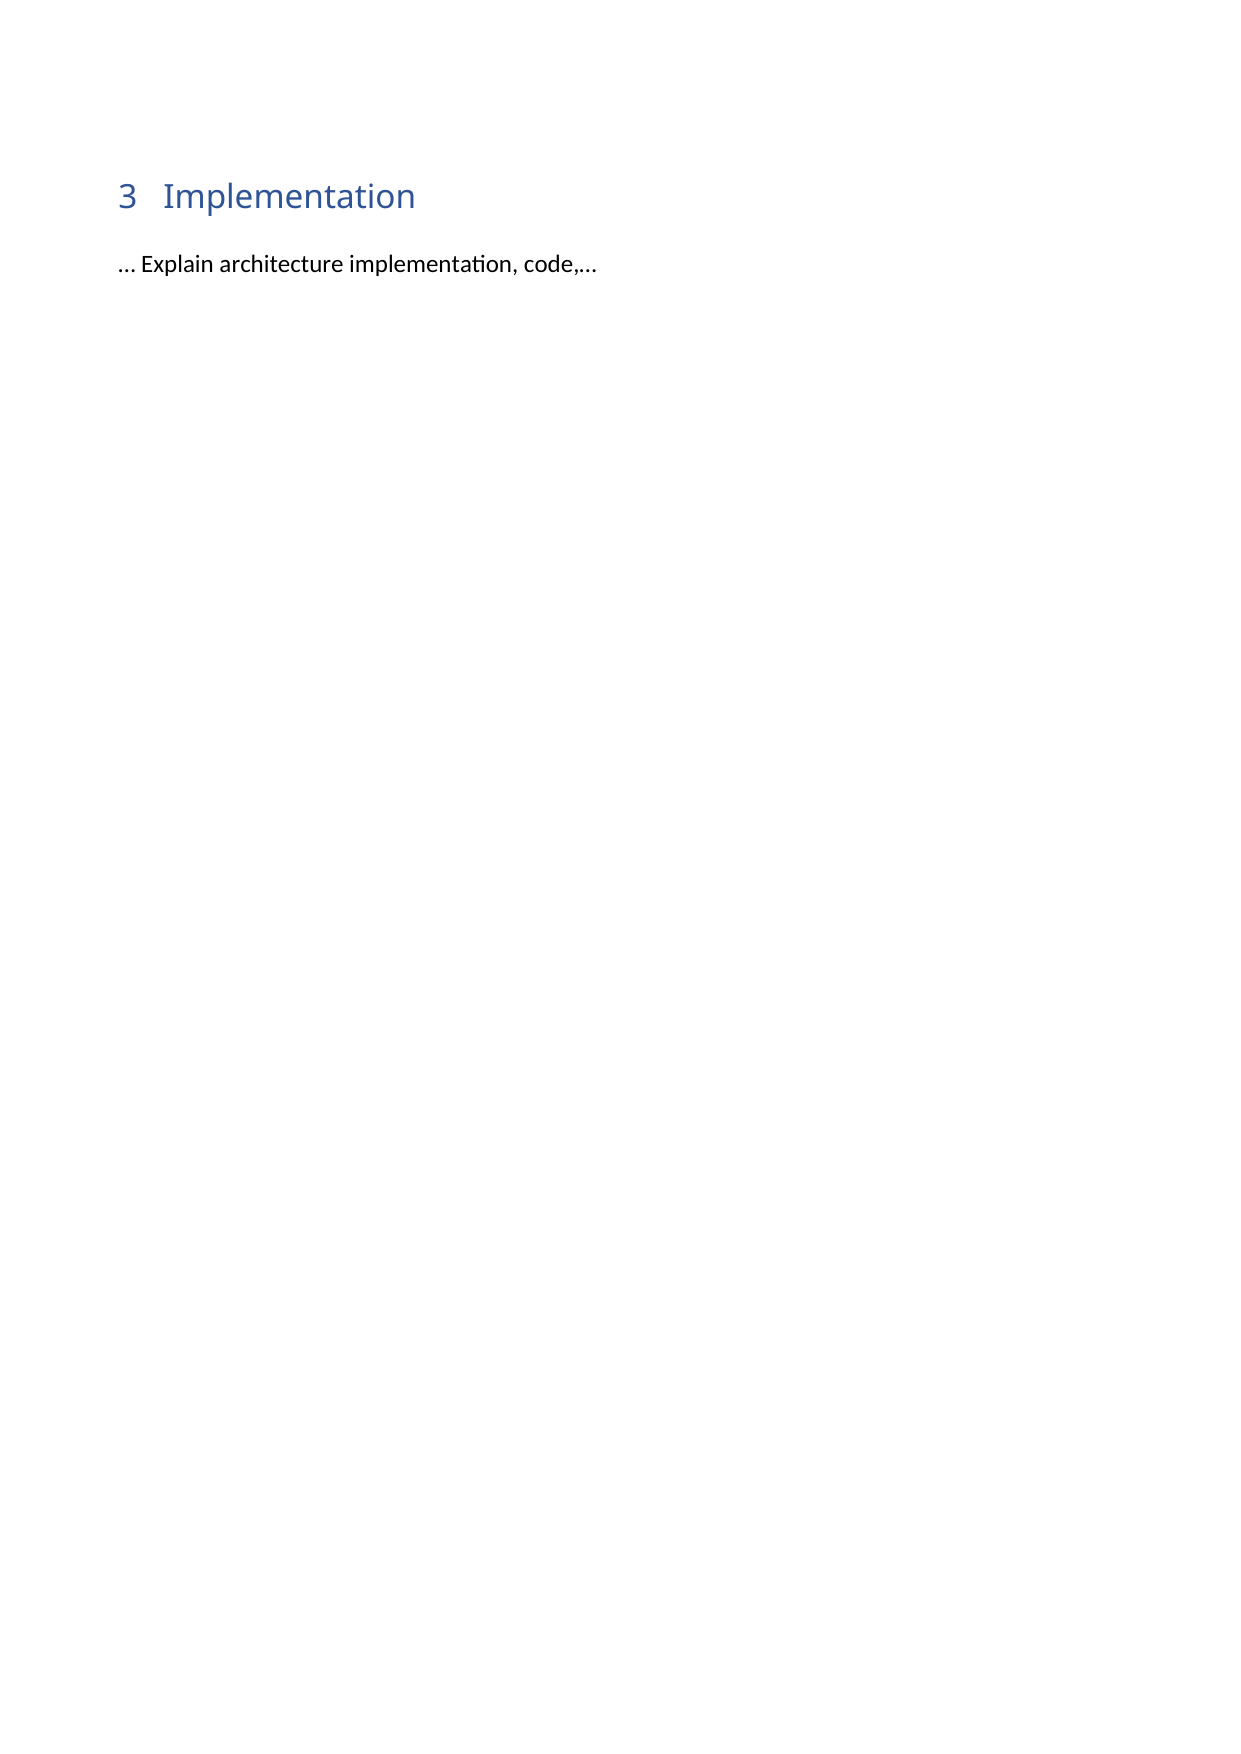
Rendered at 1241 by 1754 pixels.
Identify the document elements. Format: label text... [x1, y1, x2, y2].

subtitle Implementation [118, 173, 1122, 218]
text … Explain architecture implementation, code,… [118, 248, 1122, 279]
